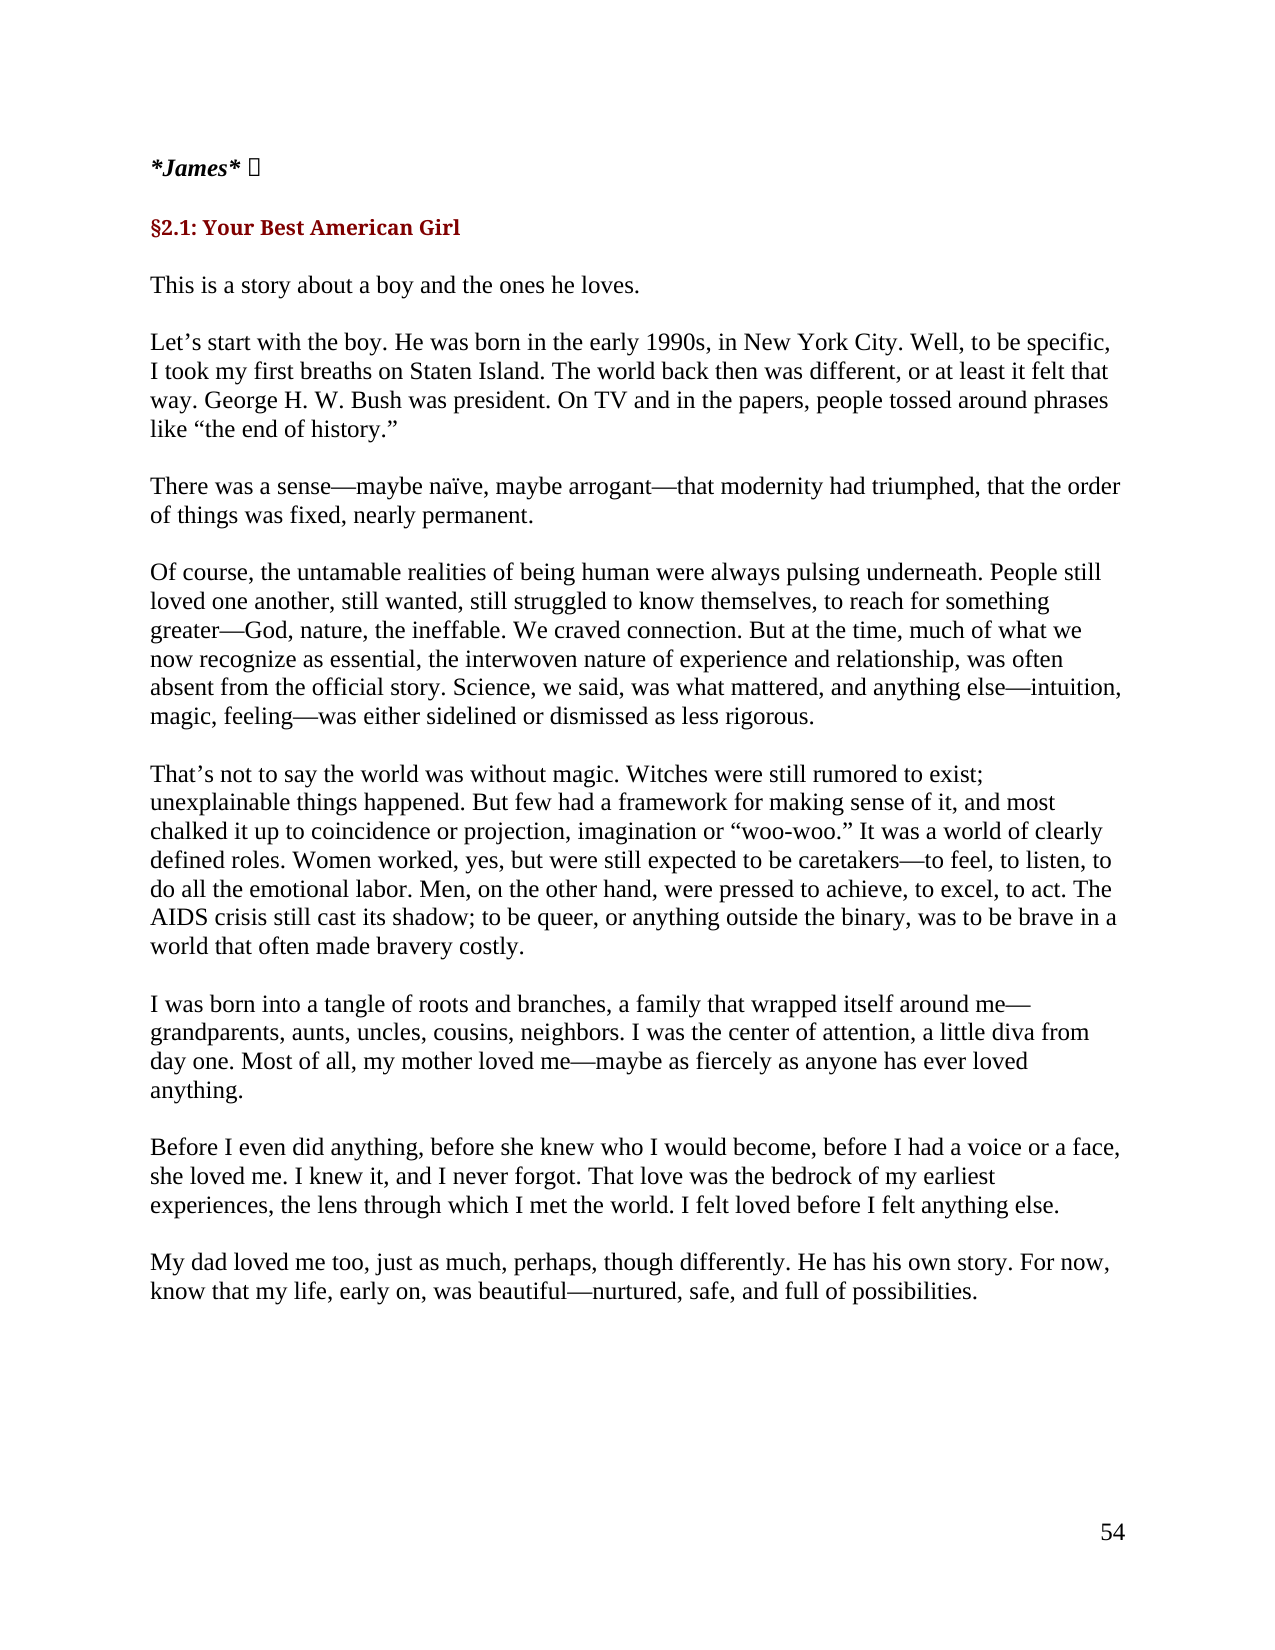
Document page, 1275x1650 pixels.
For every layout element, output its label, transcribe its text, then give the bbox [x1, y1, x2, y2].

text That’s not to say the world was without magic. Witches were still rumored to exist; unexplainable things happened. But few had a framework for making sense of it, and most chalked it up to coincidence or projection, imagination or “woo-woo.” It was a world of clearly defined roles. Women worked, yes, but were still expected to be caretakers—to feel, to listen, to do all the emotional labor. Men, on the other hand, were pressed to achieve, to excel, to act. The AIDS crisis still cast its shadow; to be queer, or anything outside the binary, was to be brave in a world that often made bravery costly. [150, 759, 1125, 960]
text This is a story about a boy and the ones he loves. [150, 270, 1125, 299]
text I was born into a tangle of roots and branches, a family that wrapped itself around me—grandparents, aunts, uncles, cousins, neighbors. I was the center of attention, a little diva from day one. Most of all, my mother loved me—maybe as fiercely as anyone has ever loved anything. [150, 989, 1125, 1104]
text Of course, the untamable realities of being human were always pulsing underneath. People still loved one another, still wanted, still struggled to know themselves, to reach for something greater—God, nature, the ineffable. We craved connection. But at the time, much of what we now recognize as essential, the interwoven nature of experience and relationship, was often absent from the official story. Science, we said, was what mattered, and anything else—intuition, magic, feeling—was either sidelined or dismissed as less rigorous. [150, 557, 1125, 730]
text Before I even did anything, before she knew who I would become, before I had a voice or a face, she loved me. I knew it, and I never forgot. That love was the bedrock of my earliest experiences, the lens through which I met the world. I felt loved before I felt anything else. [150, 1132, 1125, 1219]
text There was a sense—maybe naïve, maybe arrogant—that modernity had triumphed, that the order of things was fixed, nearly permanent. [150, 471, 1125, 529]
text *James* 🍁 [150, 150, 1125, 184]
text Let’s start with the boy. He was born in the early 1990s, in New York City. Well, to be specific, I took my first breaths on Staten Island. The world back then was different, or at least it felt that way. George H. W. Bush was president. On TV and in the papers, people tossed around phrases like “the end of history.” [150, 327, 1125, 442]
subtitle §2.1: Your Best American Girl [150, 213, 1125, 241]
text My dad loved me too, just as much, perhaps, though differently. He has his own story. For now, know that my life, early on, was beautiful—nurtured, safe, and full of possibilities. [150, 1247, 1125, 1305]
